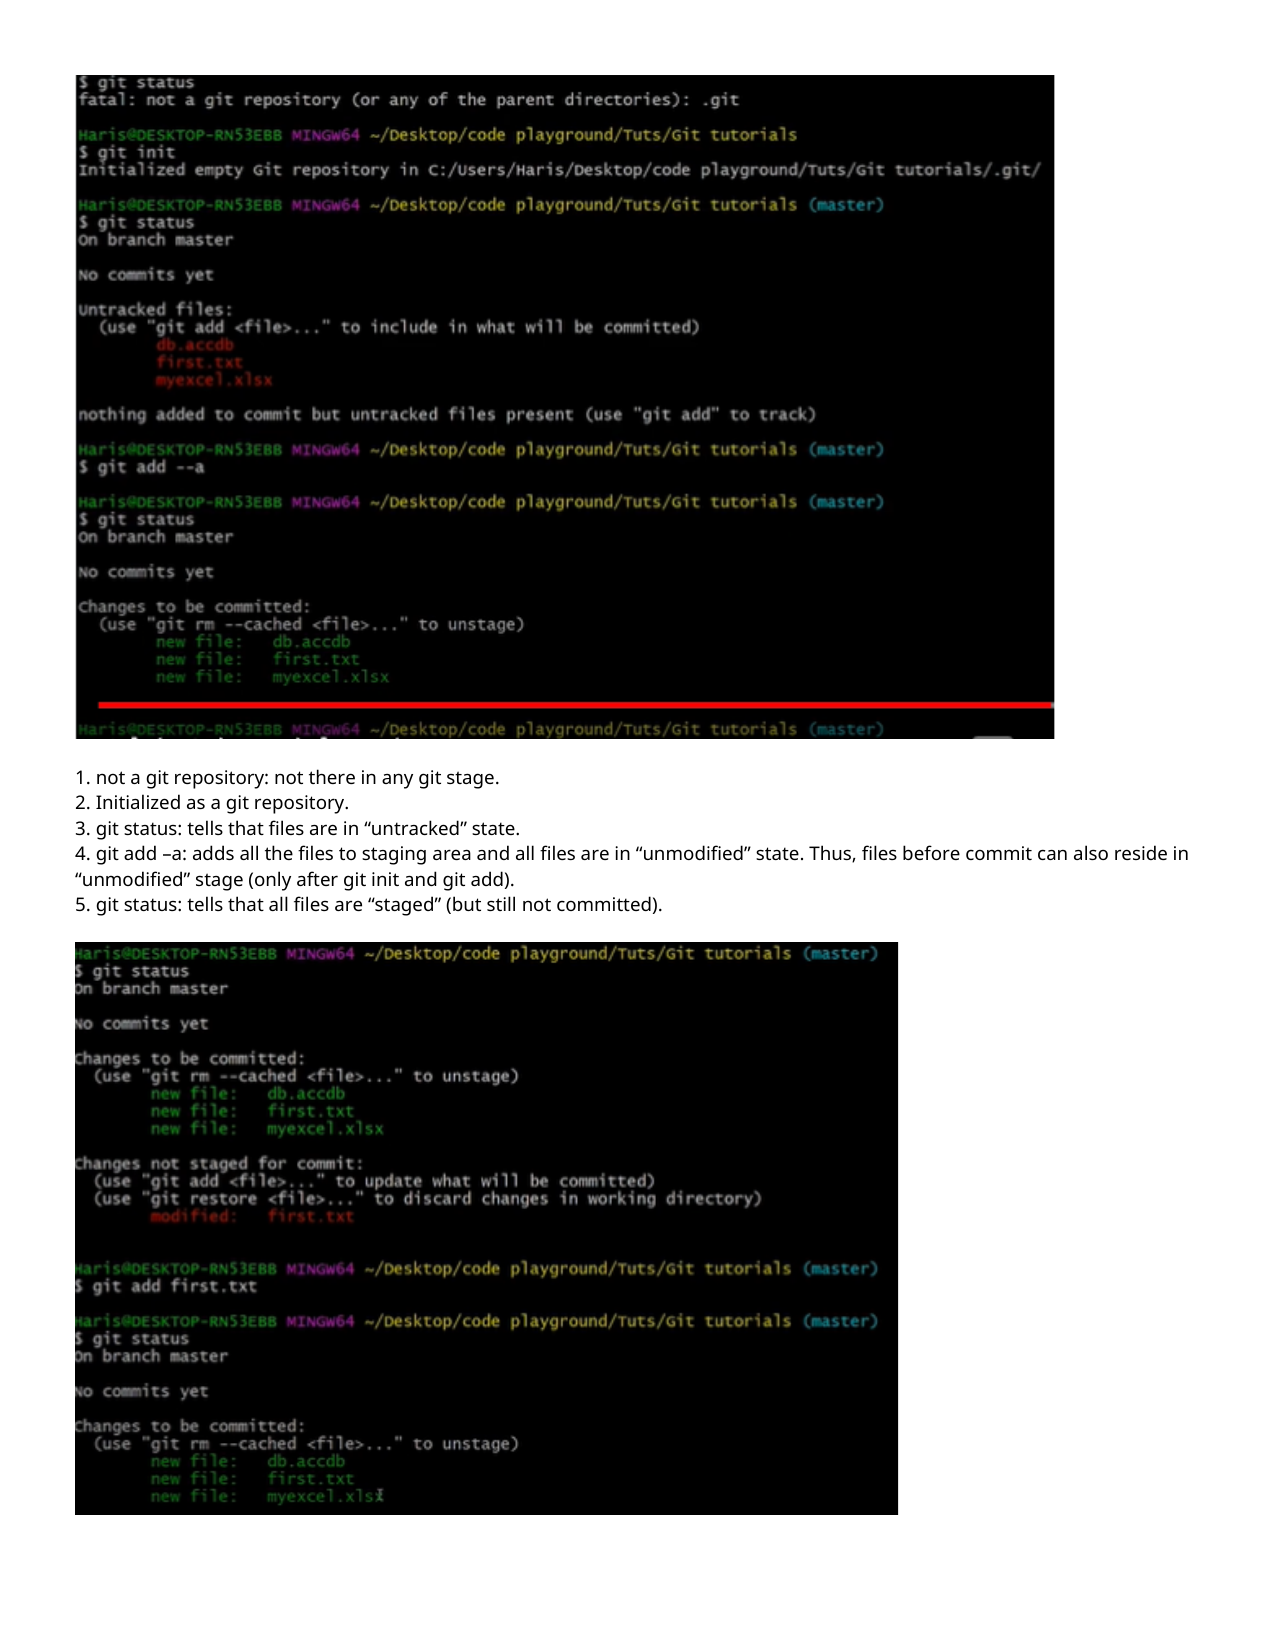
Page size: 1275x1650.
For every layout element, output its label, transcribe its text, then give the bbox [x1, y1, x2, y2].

text 2. Initialized as a git repository. [75, 789, 1200, 815]
text 4. git add –a: adds all the files to staging area and all files are in “unmodified” state. Thus, files before commit can also reside in “unmodified” stage (only after git init and git add). [75, 841, 1200, 892]
picture [75, 75, 1055, 739]
text 1. not a git repository: not there in any git stage. [75, 764, 1200, 789]
text 5. git status: tells that all files are “staged” (but still not committed). [75, 892, 1200, 917]
picture [75, 942, 899, 1515]
text 3. git status: tells that files are in “untracked” state. [75, 815, 1200, 841]
